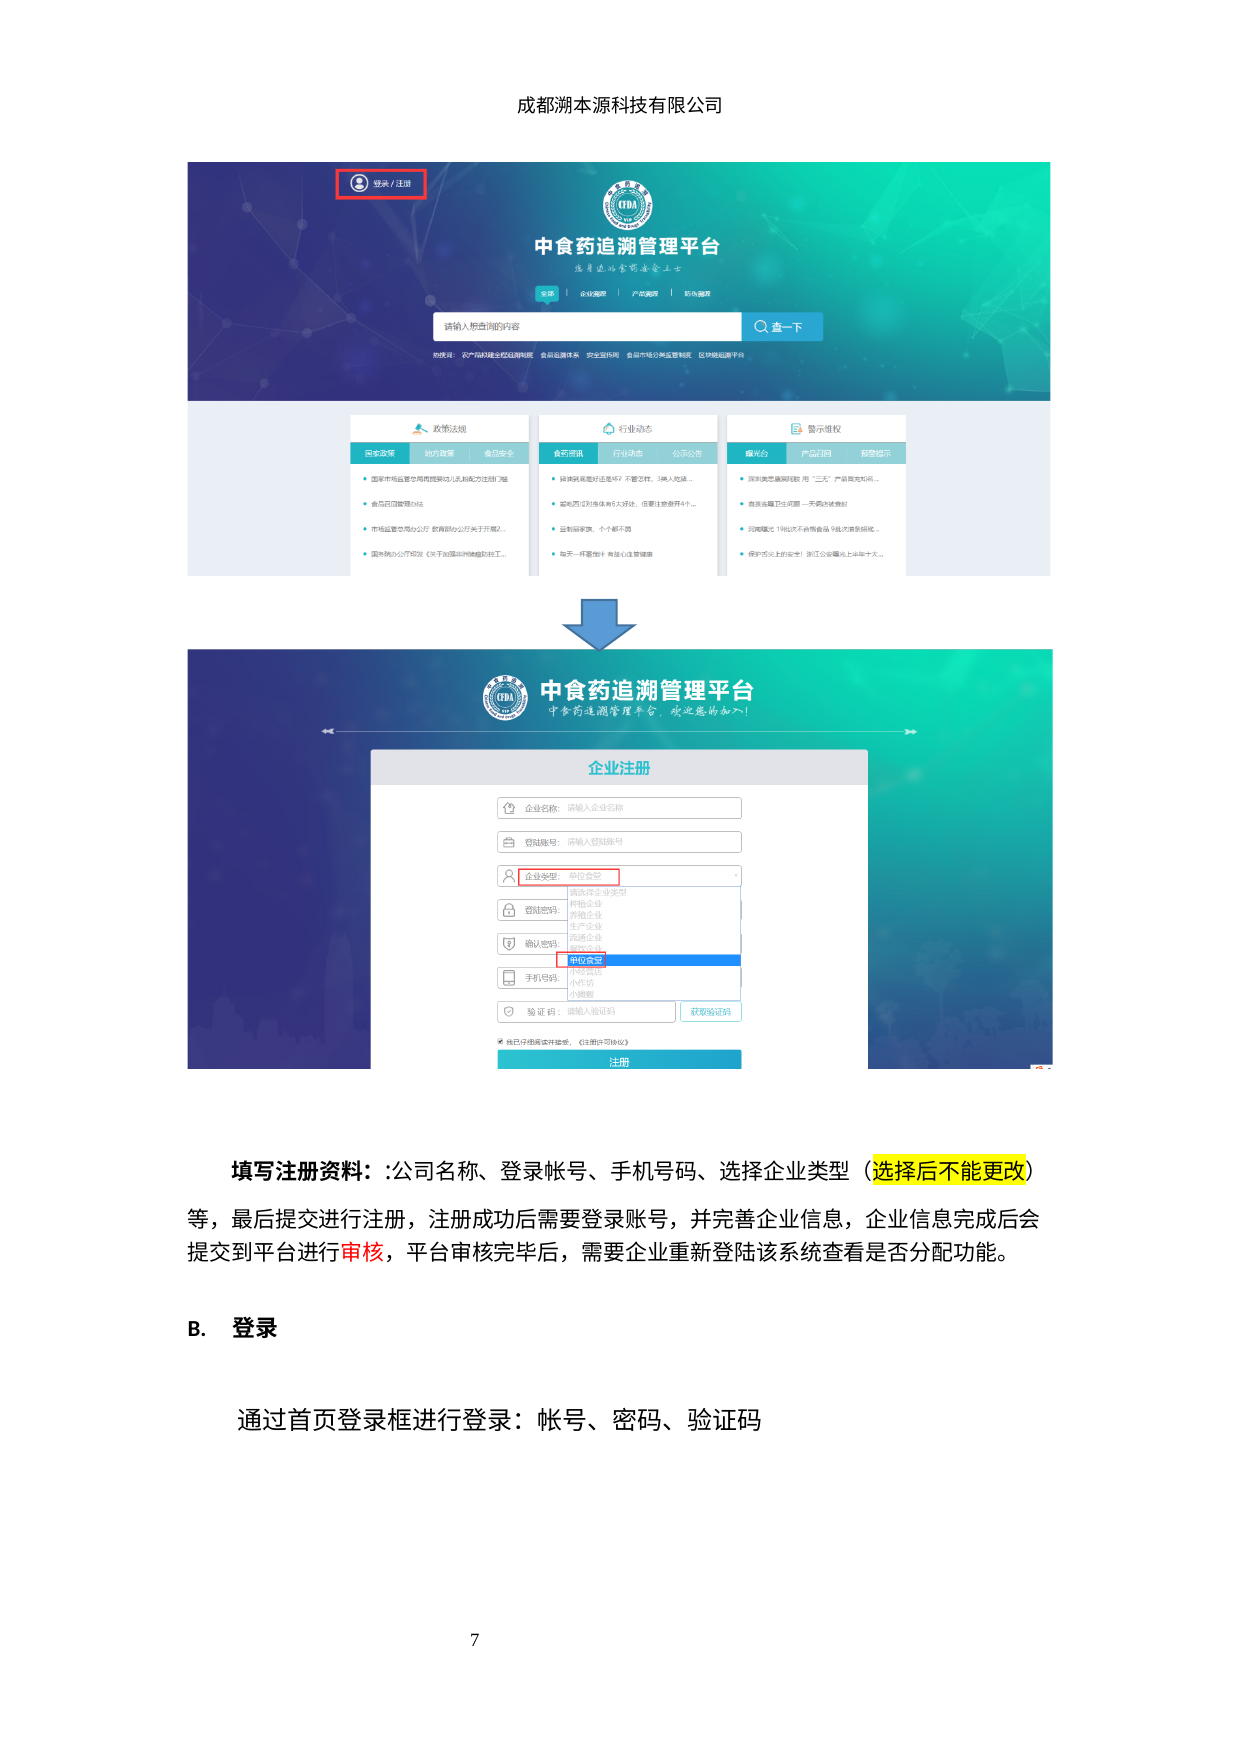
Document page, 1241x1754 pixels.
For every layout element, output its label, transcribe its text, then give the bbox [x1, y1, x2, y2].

picture [187, 162, 1051, 576]
text 填写注册资料：:公司名称、登录帐号、手机号码、选择企业类型（选择后不能更改）等，最后提交进行注册，注册成功后需要登录账号，并完善企业信息，企业信息完成后会提交到平台进行审核，平台审核完毕后，需要企业重新登陆该系统查看是否分配功能。 [187, 1137, 1053, 1267]
text 通过首页登录框进行登录：帐号、密码、验证码 [187, 1386, 1053, 1451]
picture [187, 649, 1053, 1069]
subtitle 登录 [187, 1294, 1053, 1359]
